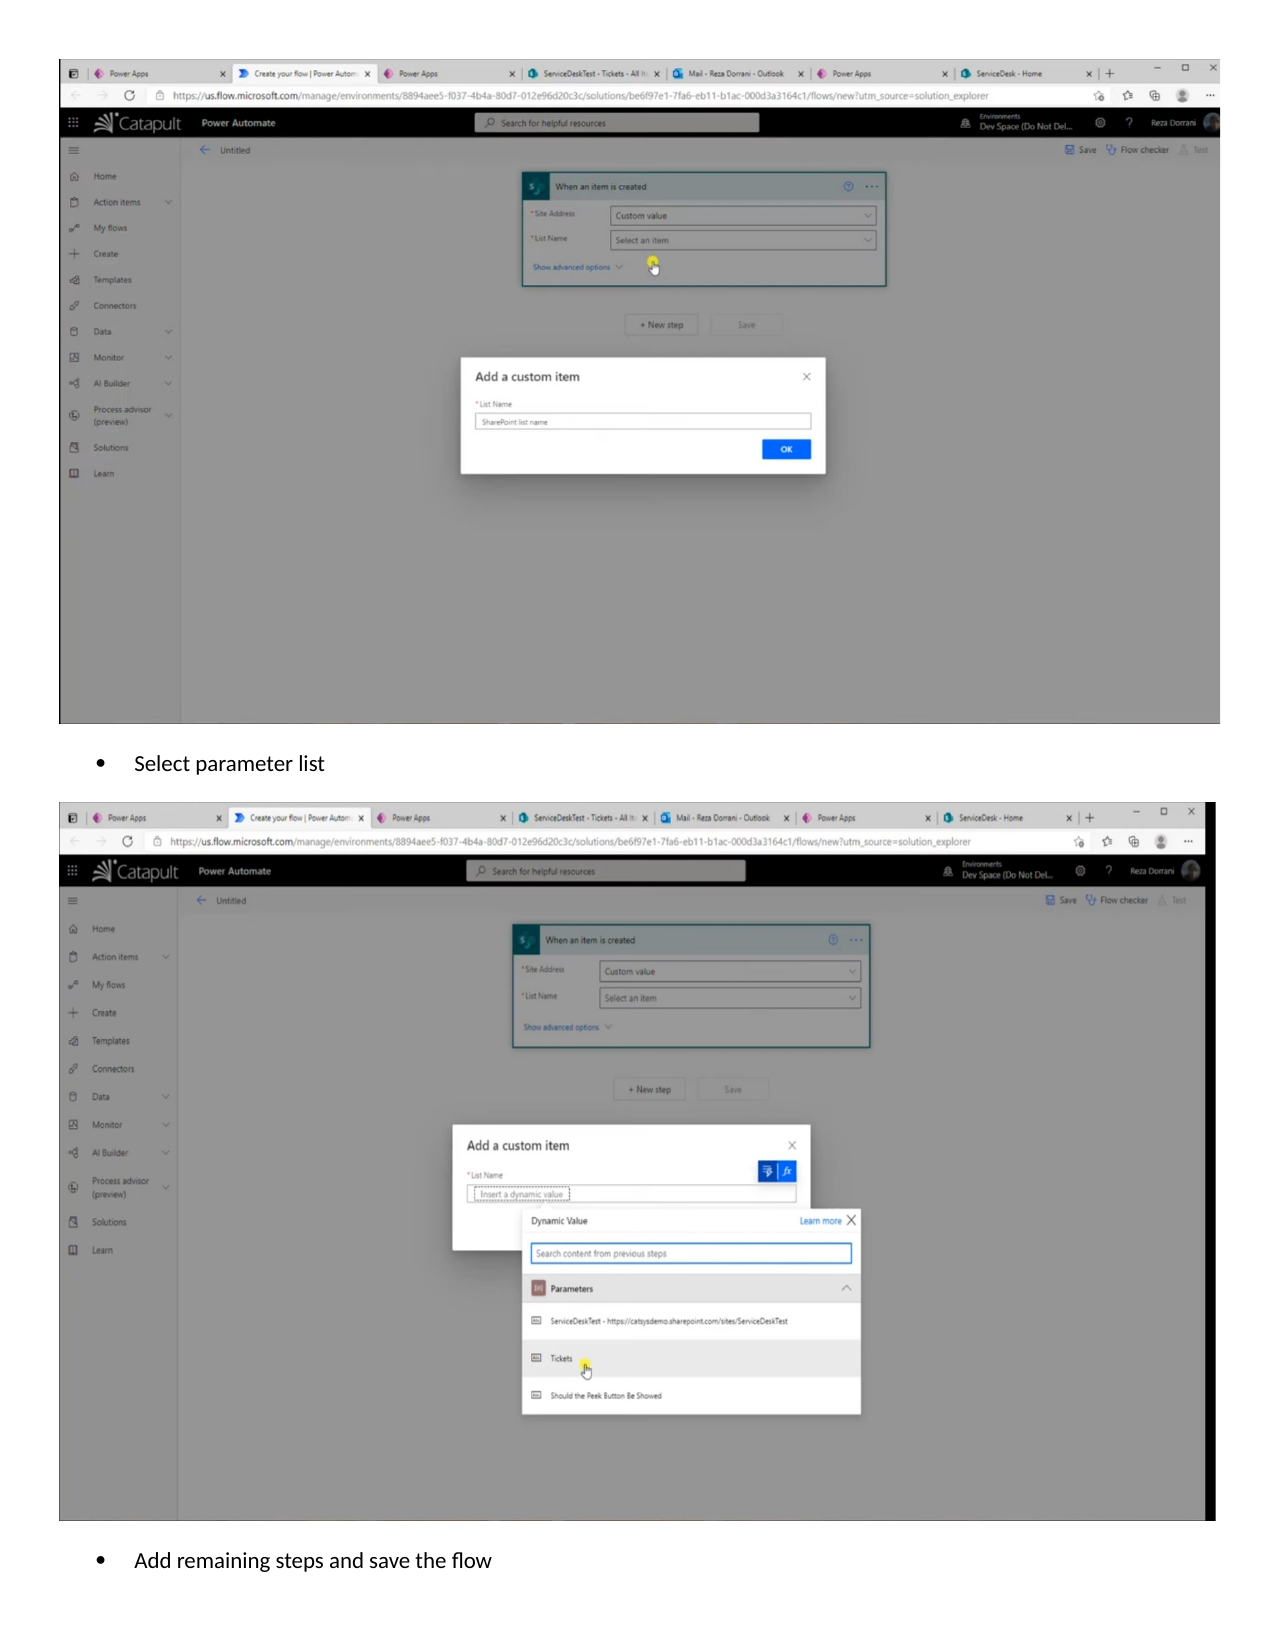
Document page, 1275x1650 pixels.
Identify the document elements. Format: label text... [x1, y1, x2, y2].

picture [59, 802, 1216, 1521]
picture [59, 59, 1221, 724]
list Select parameter list [97, 749, 1216, 777]
list Add remaining steps and save the flow [97, 1546, 1216, 1574]
